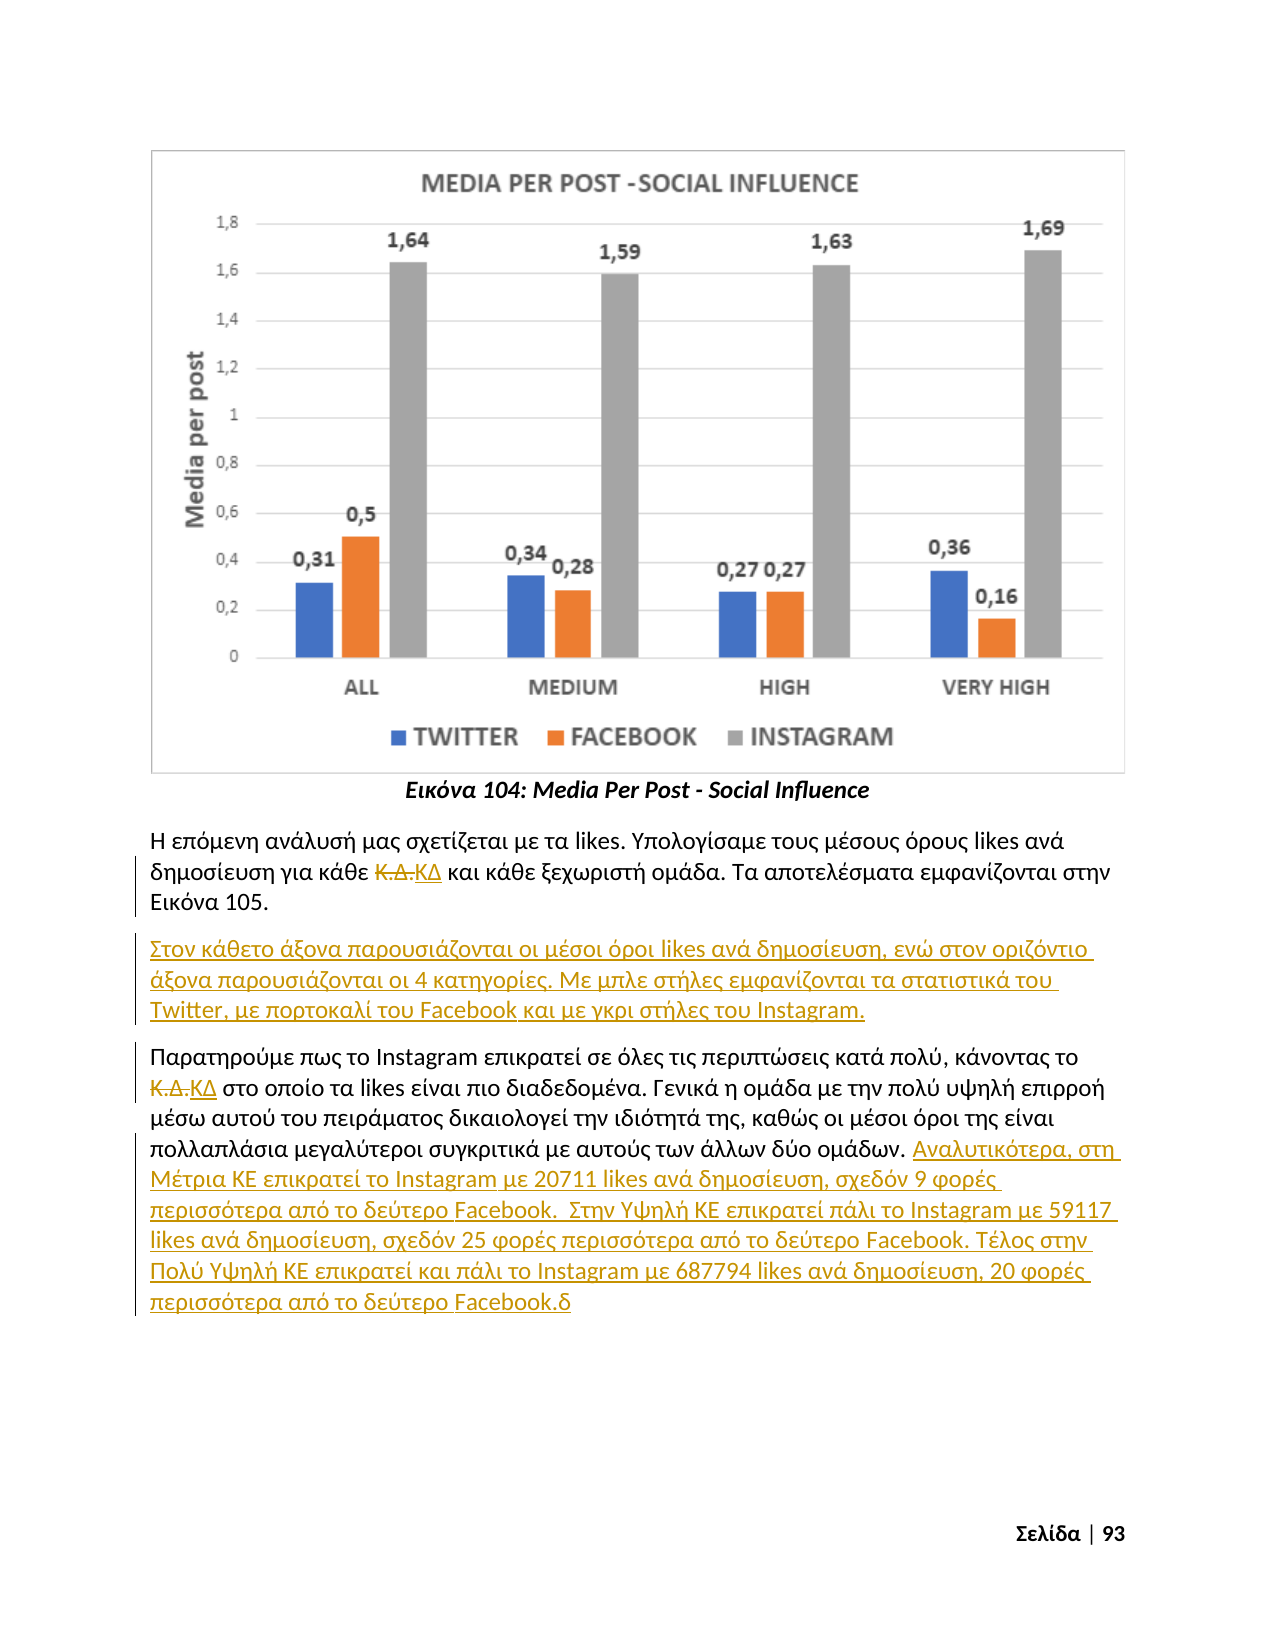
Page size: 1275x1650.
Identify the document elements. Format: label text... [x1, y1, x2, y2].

text Παρατηρούμε πως το Instagram επικρατεί σε όλες τις περιπτώσεις κατά πολύ, κάνοντας το στο οποίο τα likes είναι πιο διαδεδομένα. Γενικά η ομάδα με την πολύ υψηλή επιρροή μέσω αυτού του πειράματος δικαιολογεί την ιδιότητά της, καθώς οι μέσοι όροι της είναι πολλαπλάσια μεγαλύτεροι συγκριτικά με αυτούς των άλλων δύο ομάδων. [150, 1042, 1125, 1316]
text Η επόμενη ανάλυσή μας σχετίζεται με τα likes. Υπολογίσαμε τους μέσους όρους likes ανά δημοσίευση για κάθε και κάθε ξεχωριστή ομάδα. Τα αποτελέσματα εμφανίζονται στην Εικόνα 99. [150, 825, 1125, 917]
picture [150, 150, 1125, 774]
